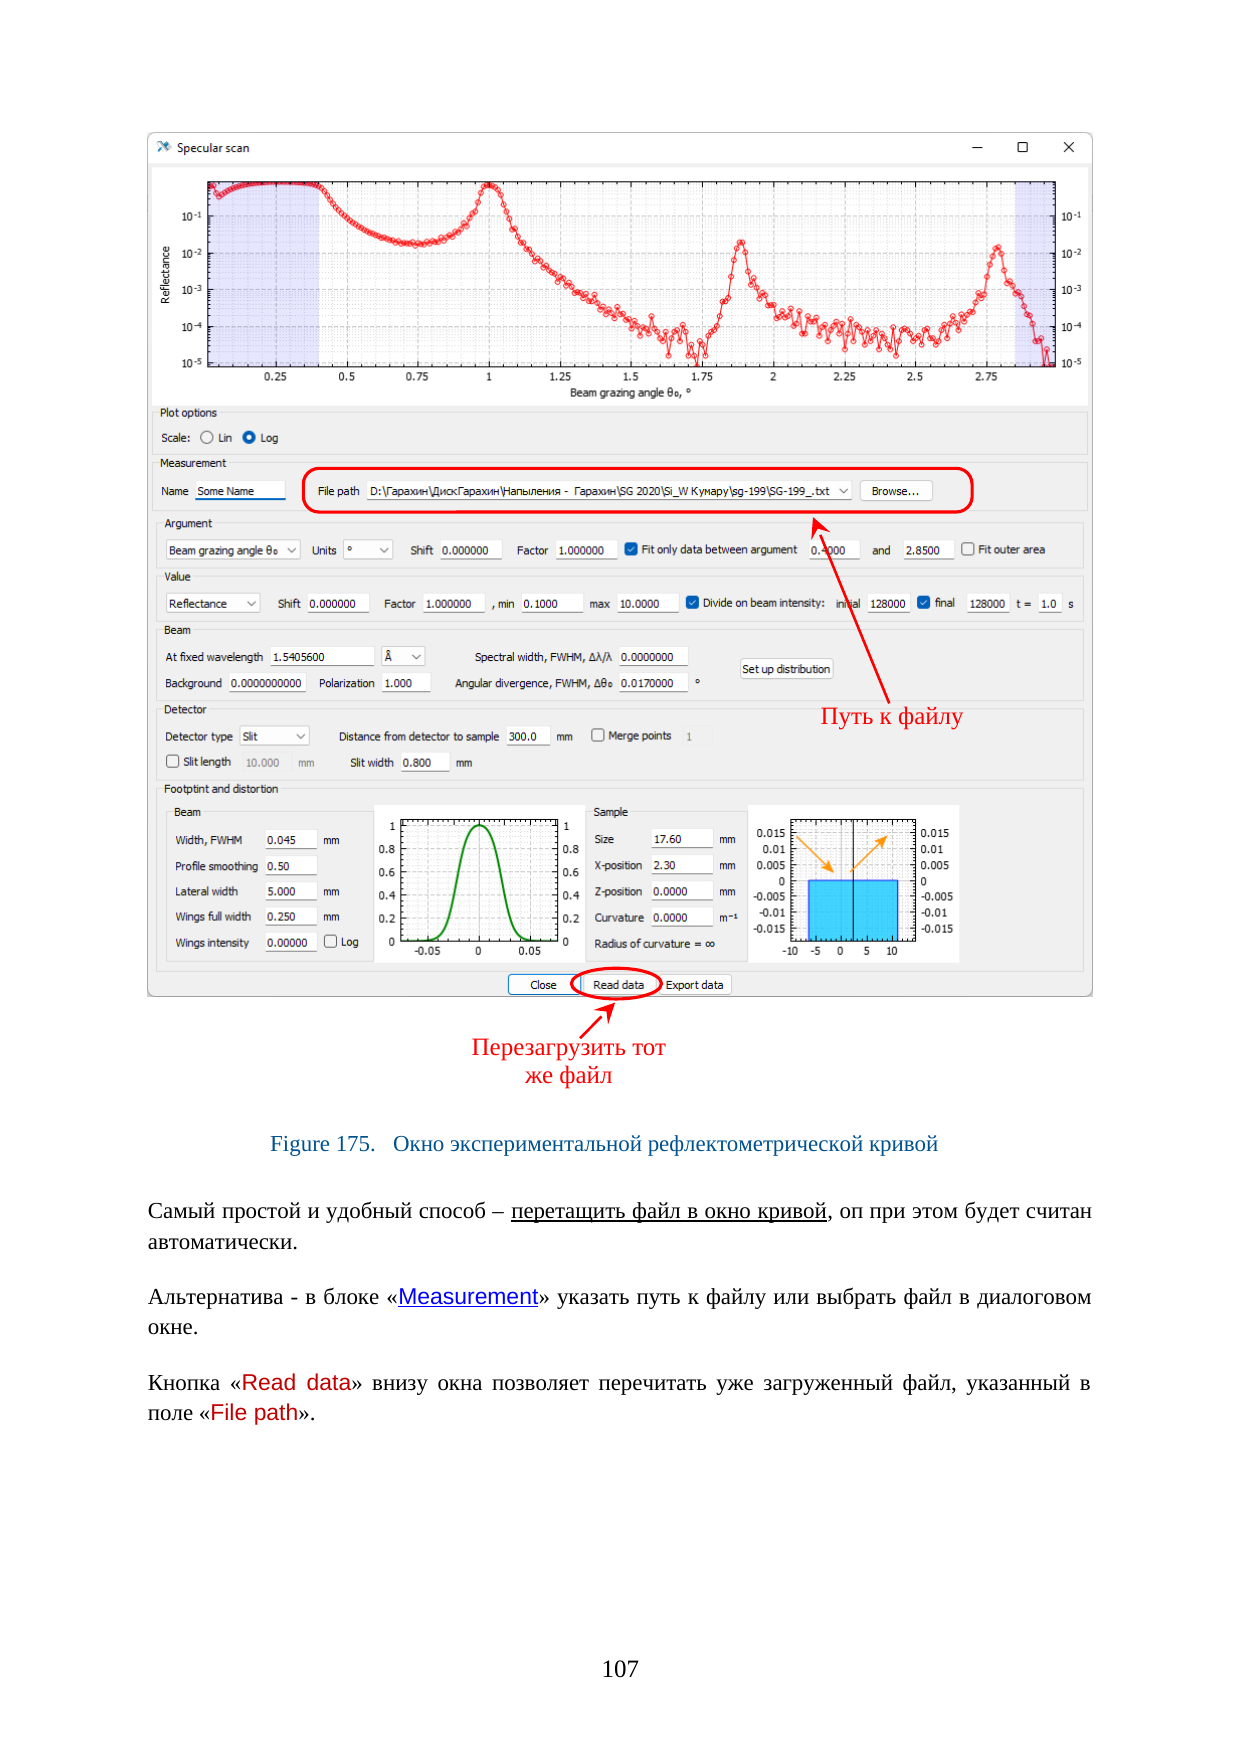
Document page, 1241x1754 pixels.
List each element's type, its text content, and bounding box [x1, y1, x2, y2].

list Окно экспериментальной рефлектометрической кривой [178, 997, 1093, 1156]
text Самый простой и удобный способ – перетащить файл в окно кривой, оп при этом будет считан автоматически. [148, 1197, 1093, 1254]
text Кнопка «Read data» внизу окна позволяет перечитать уже загруженный файл, указанный в поле «File path». [148, 1368, 1093, 1425]
picture [147, 132, 1093, 997]
text Альтернатива - в блоке «Measurement» указать путь к файлу или выбрать файл в диалоговом окне. [148, 1283, 1093, 1339]
picture [574, 970, 659, 997]
